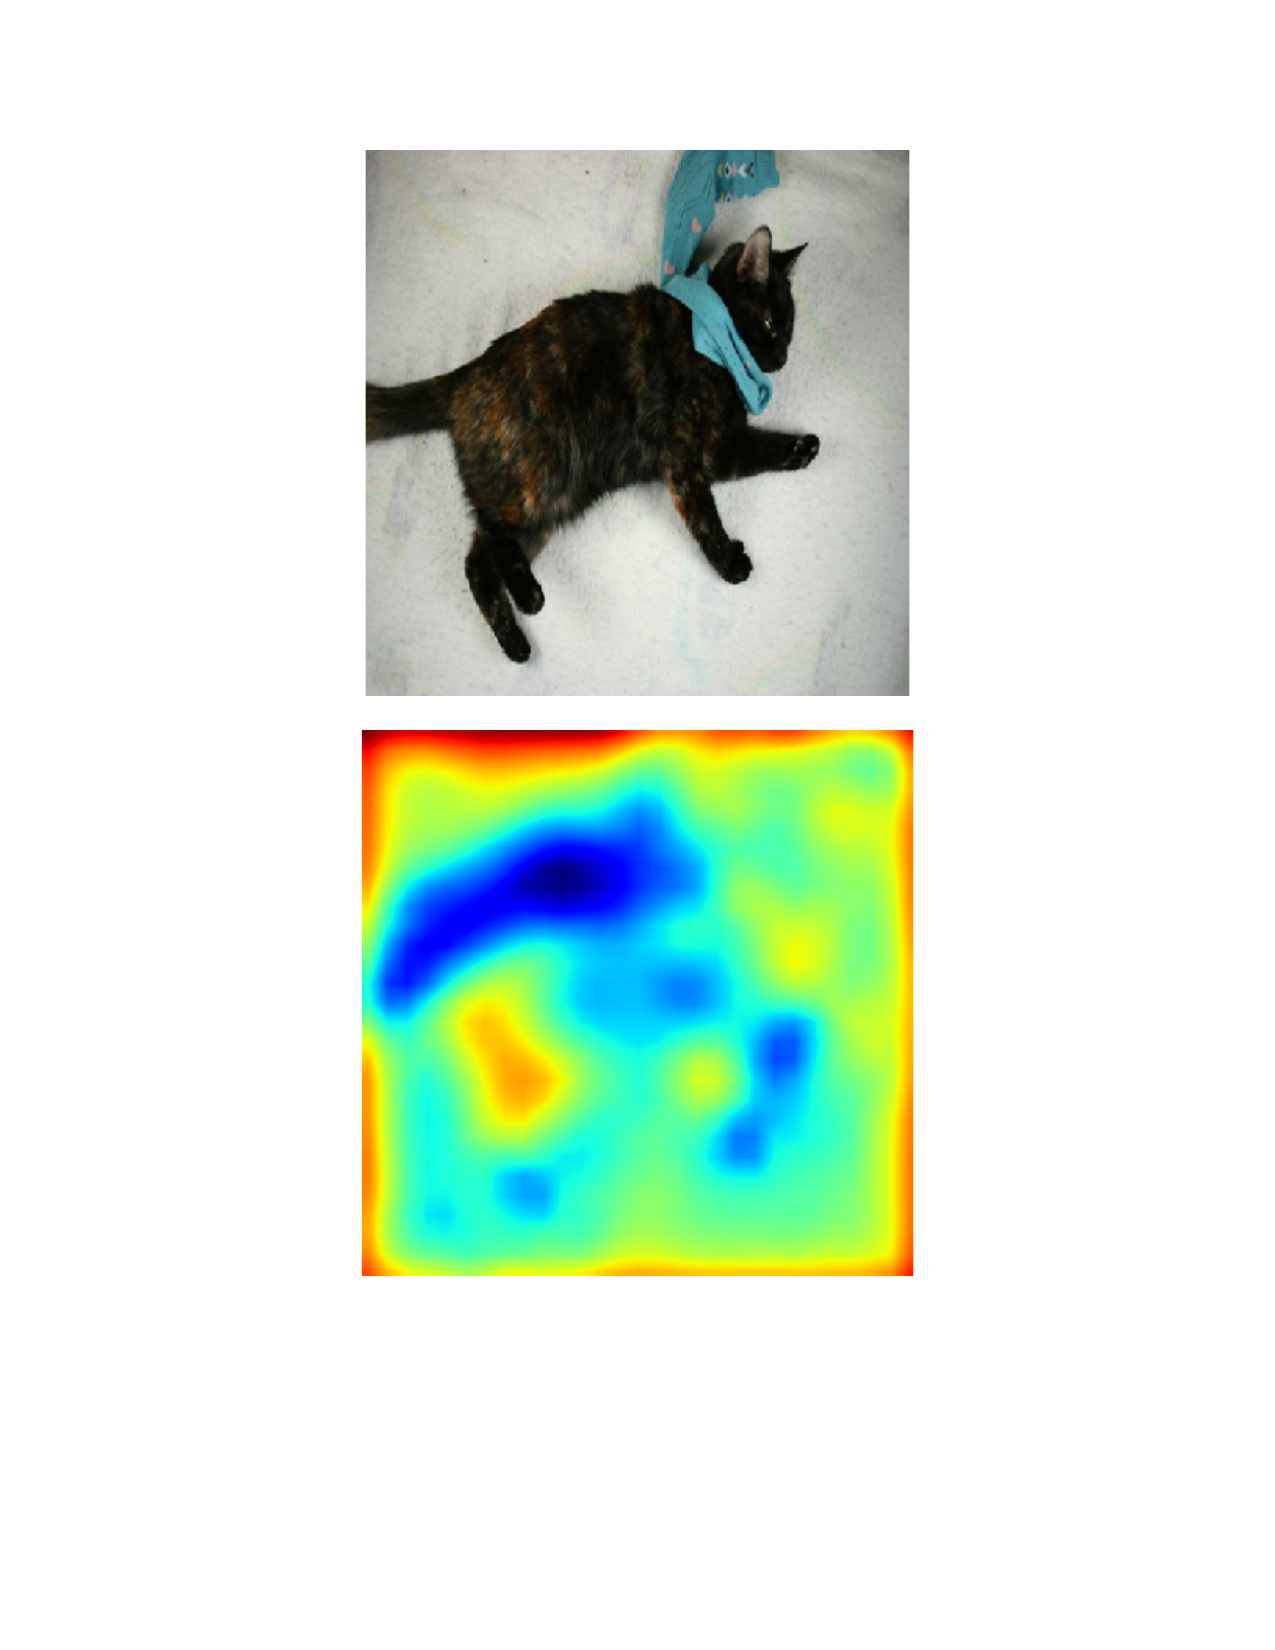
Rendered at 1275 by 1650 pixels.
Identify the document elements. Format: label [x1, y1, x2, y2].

picture [361, 730, 914, 1276]
picture [365, 150, 910, 696]
